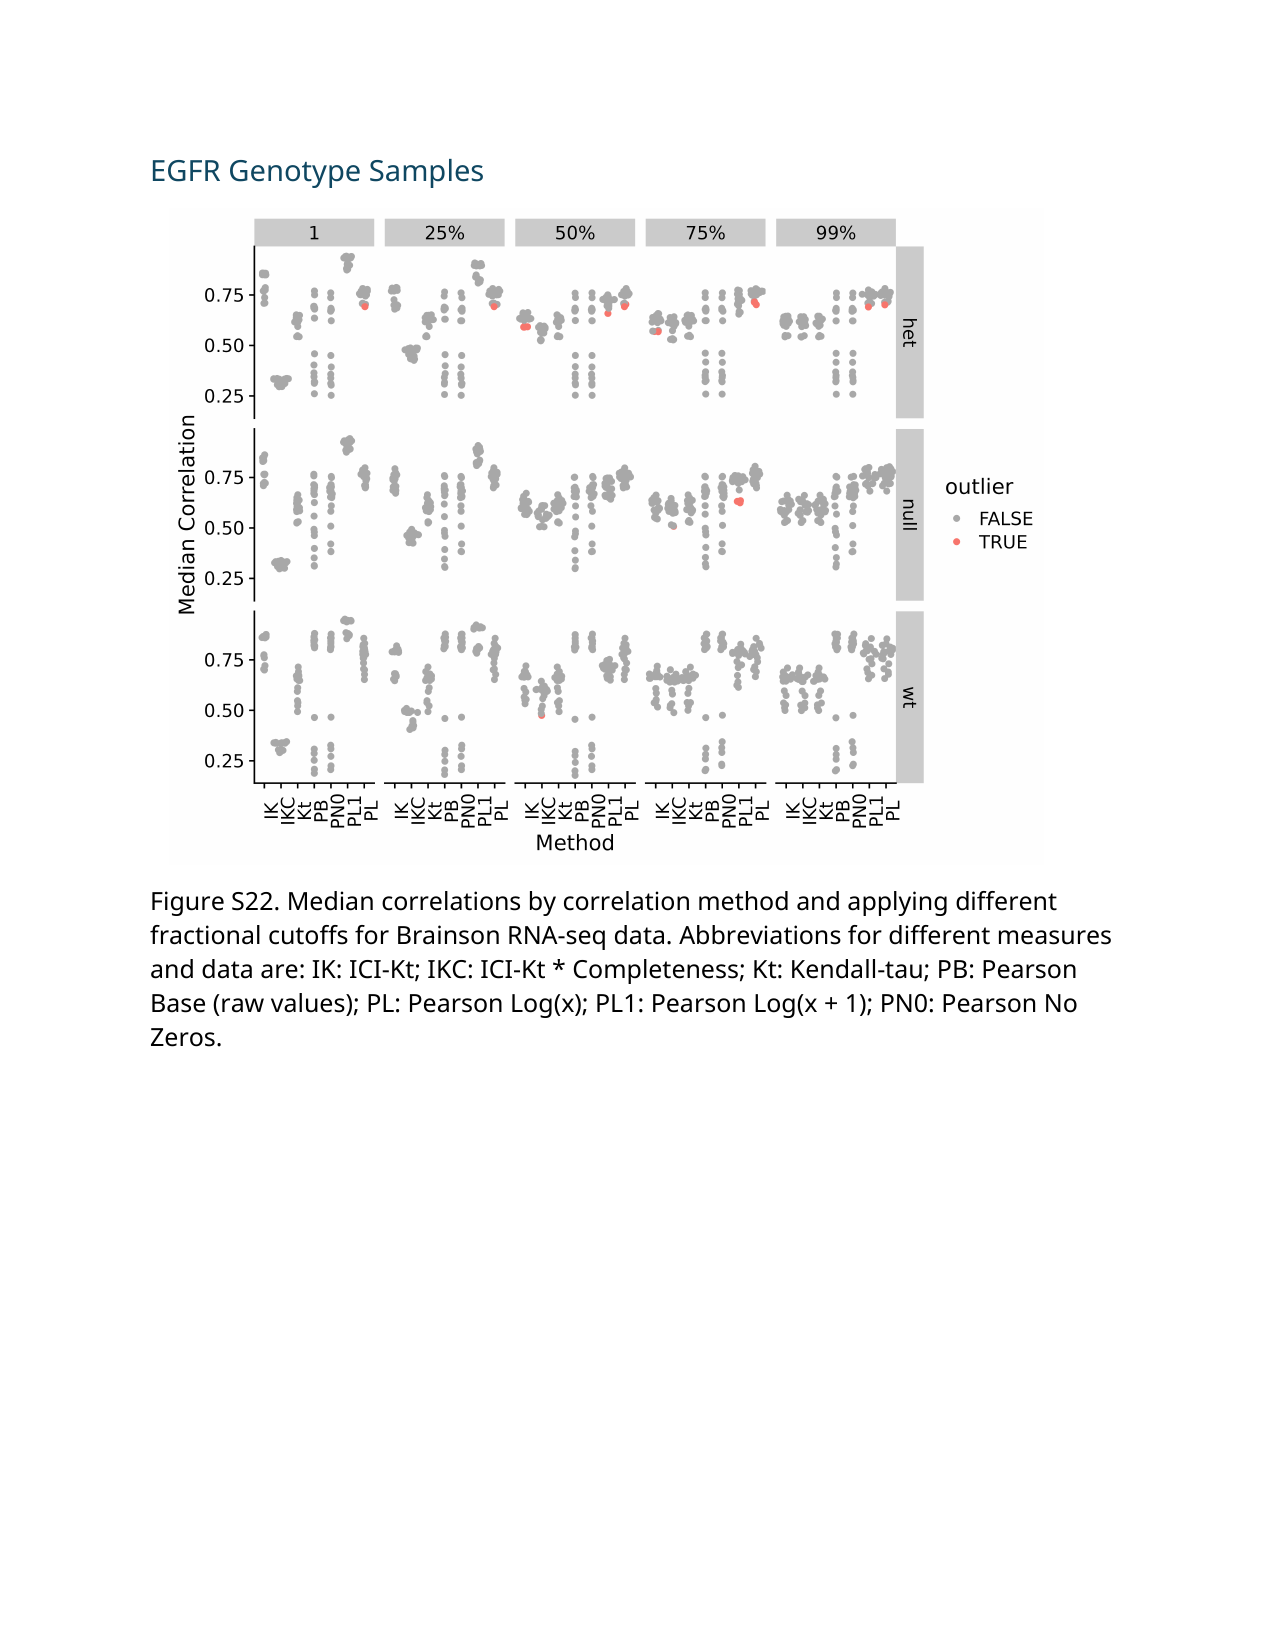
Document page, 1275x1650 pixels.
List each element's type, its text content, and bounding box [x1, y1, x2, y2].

picture [168, 208, 1044, 865]
subtitle EGFR Genotype Samples [150, 150, 1125, 190]
text Figure S22. Median correlations by correlation method and applying different fractional cutoffs for Brainson RNA-seq data. Abbreviations for different measures and data are: IK: ICI-Kt; IKC: ICI-Kt * Completeness; Kt: Kendall-tau; PB: Pearson Base (raw values); PL: Pearson Log(x); PL1: Pearson Log(x + 1); PN0: Pearson No Zeros. [150, 883, 1125, 1054]
